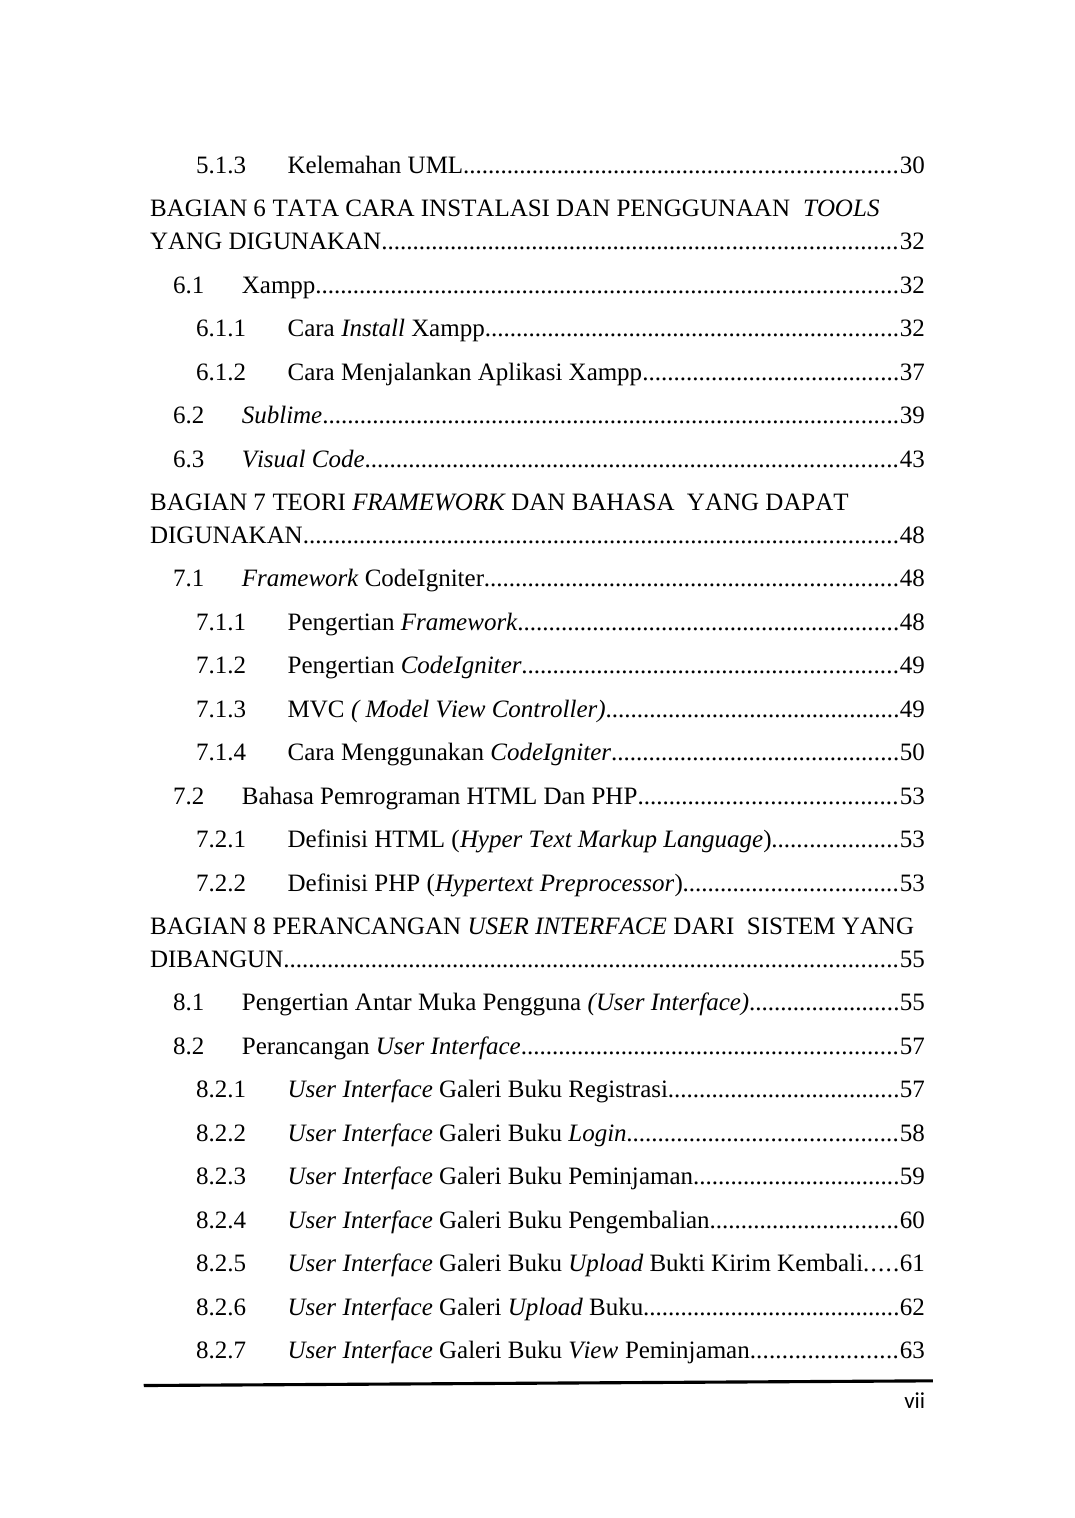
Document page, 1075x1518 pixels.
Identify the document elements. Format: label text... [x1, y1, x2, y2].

text 8.2.3 User Interface Galeri Buku Peminjaman 59 [196, 1161, 925, 1190]
text 8.2.4 User Interface Galeri Buku Pengembalian 60 [196, 1205, 925, 1233]
text 6.1.1 Cara Install Xampp 32 [196, 313, 925, 342]
text 7.2 Bahasa Pemrograman HTML Dan PHP 53 [173, 781, 925, 809]
text 8.1 Pengertian Antar Muka Pengguna (User Interface) 55 [173, 987, 925, 1016]
text BAGIAN 8 PERANCANGAN USER INTERFACE DARI SISTEM YANG DIBANGUN 55 [150, 911, 925, 973]
text BAGIAN 7 TEORI FRAMEWORK DAN BAHASA YANG DAPAT DIGUNAKAN 48 [150, 487, 925, 549]
text 7.2.2 Definisi PHP (Hypertext Preprocessor) 53 [683, 868, 925, 896]
text 5.1.3 Kelemahan UML 30 [196, 150, 925, 179]
text 8.2.5 User Interface Galeri Buku Upload Bukti Kirim Kembali 61 [196, 1248, 925, 1277]
text 6.1.2 Cara Menjalankan Aplikasi Xampp 37 [196, 357, 925, 386]
text 7.1.3 MVC ( Model View Controller) 49 [196, 694, 925, 723]
text 8.2.7 User Interface Galeri Buku View Peminjaman 63 [196, 1335, 925, 1364]
text 7.1 Framework CodeIgniter 48 [173, 563, 925, 592]
text 6.3 Visual Code 43 [173, 444, 925, 472]
text 7.1.1 Pengertian Framework 48 [196, 607, 925, 636]
text 8.2 Perancangan User Interface 57 [173, 1031, 925, 1060]
text 7.1.4 Cara Menggunakan CodeIgniter 50 [196, 737, 925, 766]
text 7.2.1 Definisi HTML (Hyper Text Markup Language) 53 [196, 824, 925, 853]
text 8.2.2 User Interface Galeri Buku Login 58 [196, 1118, 925, 1147]
text BAGIAN 6 TATA CARA INSTALASI DAN PENGGUNAAN TOOLS YANG DIGUNAKAN 32 [150, 193, 925, 255]
text 7.1.2 Pengertian CodeIgniter 49 [196, 650, 925, 679]
text 8.2.6 User Interface Galeri Upload Buku 62 [196, 1292, 925, 1320]
text 7.2.2 Definisi PHP (Hypertext Preprocessor) 53 [196, 868, 435, 896]
text 6.1 Xampp 32 [173, 270, 925, 299]
text 6.2 Sublime 39 [173, 400, 925, 429]
text 8.2.1 User Interface Galeri Buku Registrasi 57 [196, 1074, 925, 1103]
